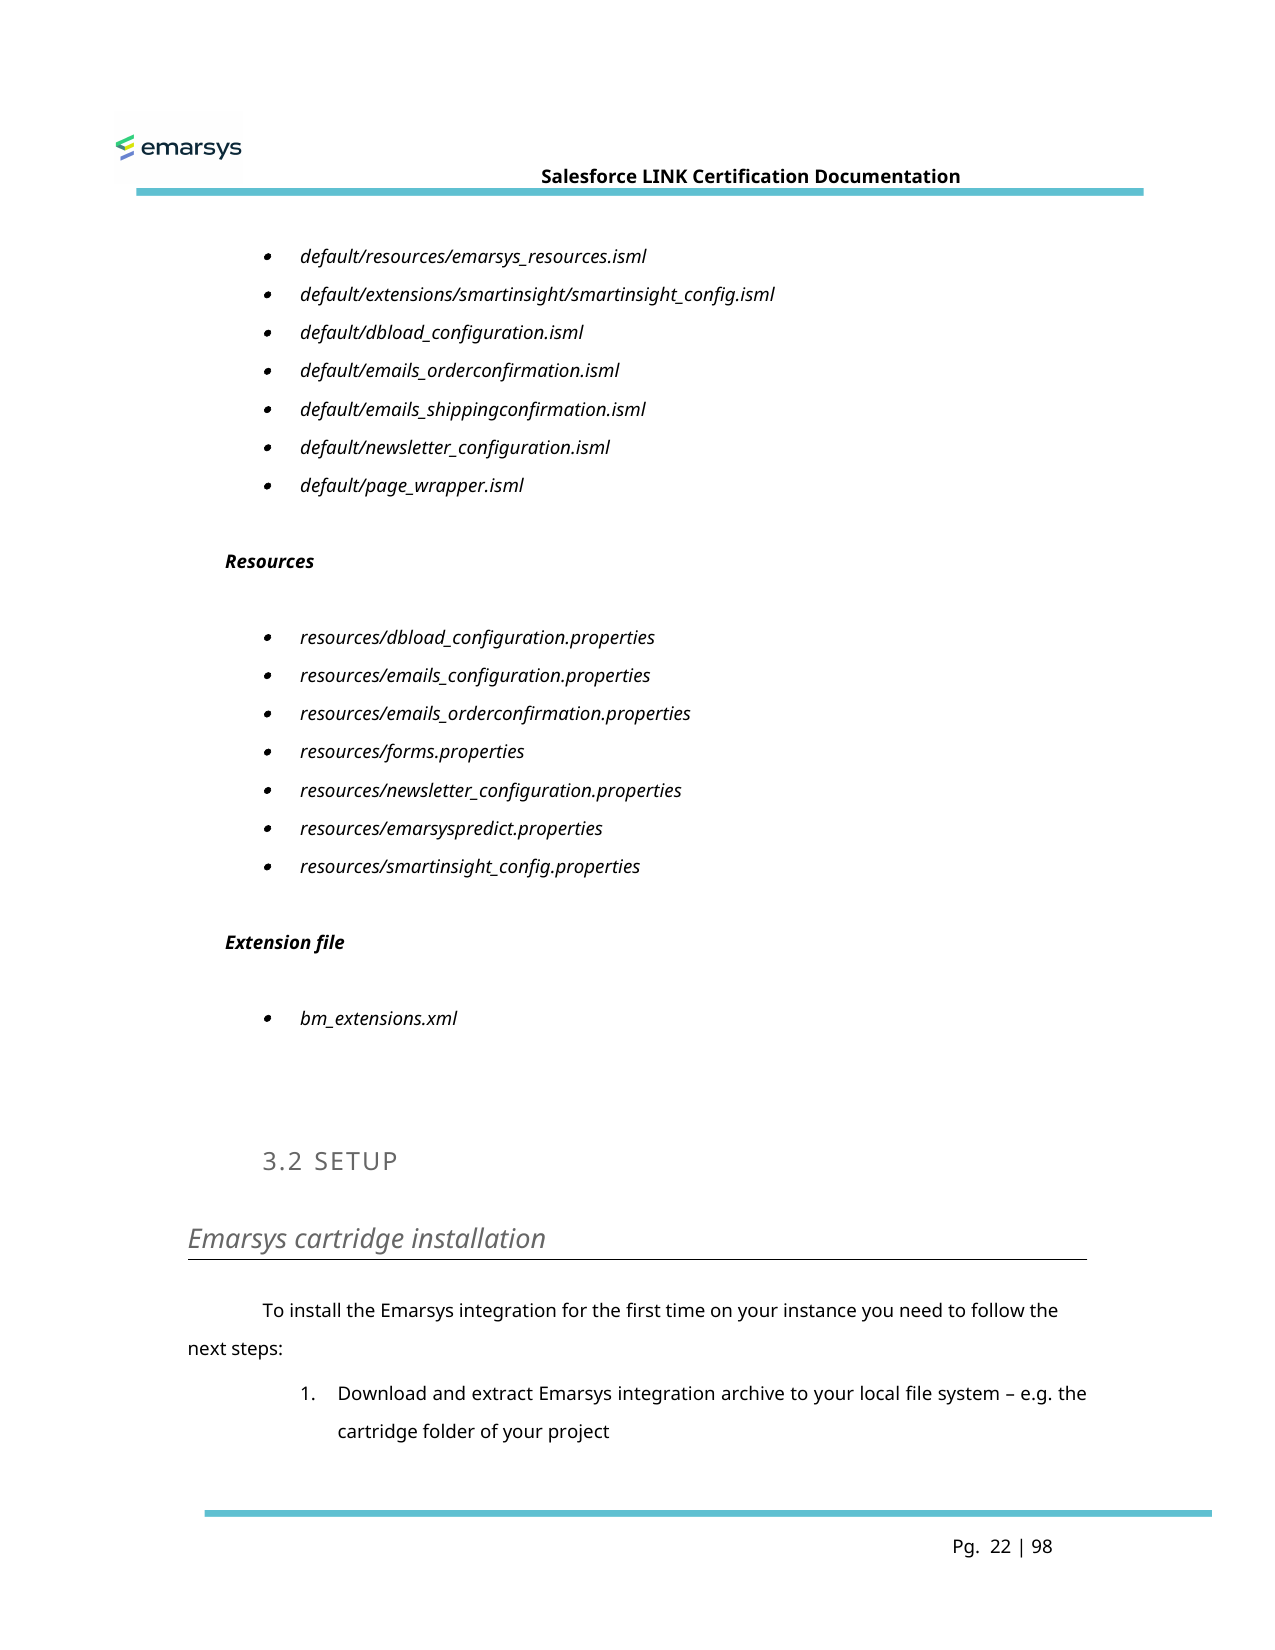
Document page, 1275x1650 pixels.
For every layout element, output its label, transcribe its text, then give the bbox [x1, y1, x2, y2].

picture [204, 1510, 1212, 1517]
list default/resources/emarsys_resources.isml [262, 243, 1087, 269]
text Extension file [225, 929, 1087, 954]
list resources/emails_configuration.properties [262, 662, 1087, 688]
picture [113, 111, 244, 184]
list Download and extract Emarsys integration archive to your local file system – e.g. the cartridge folder of your project [300, 1380, 1087, 1444]
subtitle Setup [262, 1144, 1087, 1178]
list resources/emails_orderconfirmation.properties [262, 700, 1087, 726]
list bm_extensions.xml [262, 1005, 1087, 1030]
list default/extensions/smartinsight/smartinsight_config.isml [262, 281, 1087, 307]
list resources/dbload_configuration.properties [262, 624, 1087, 649]
picture [136, 188, 1144, 196]
list resources/emarsyspredict.properties [262, 815, 1087, 841]
list resources/smartinsight_config.properties [262, 853, 1087, 879]
list default/emails_shippingconfirmation.isml [262, 396, 1087, 422]
list default/newsletter_configuration.isml [262, 434, 1087, 460]
text To install the Emarsys integration for the first time on your instance you need to follow the next steps: [187, 1297, 1087, 1361]
text Resources [225, 548, 1087, 574]
subtitle Emarsys cartridge installation [187, 1220, 1087, 1260]
list default/dbload_configuration.isml [262, 319, 1087, 345]
list resources/forms.properties [262, 739, 1087, 764]
list default/page_wrapper.isml [262, 472, 1087, 498]
list default/emails_orderconfirmation.isml [262, 358, 1087, 383]
list resources/newsletter_configuration.properties [262, 777, 1087, 802]
